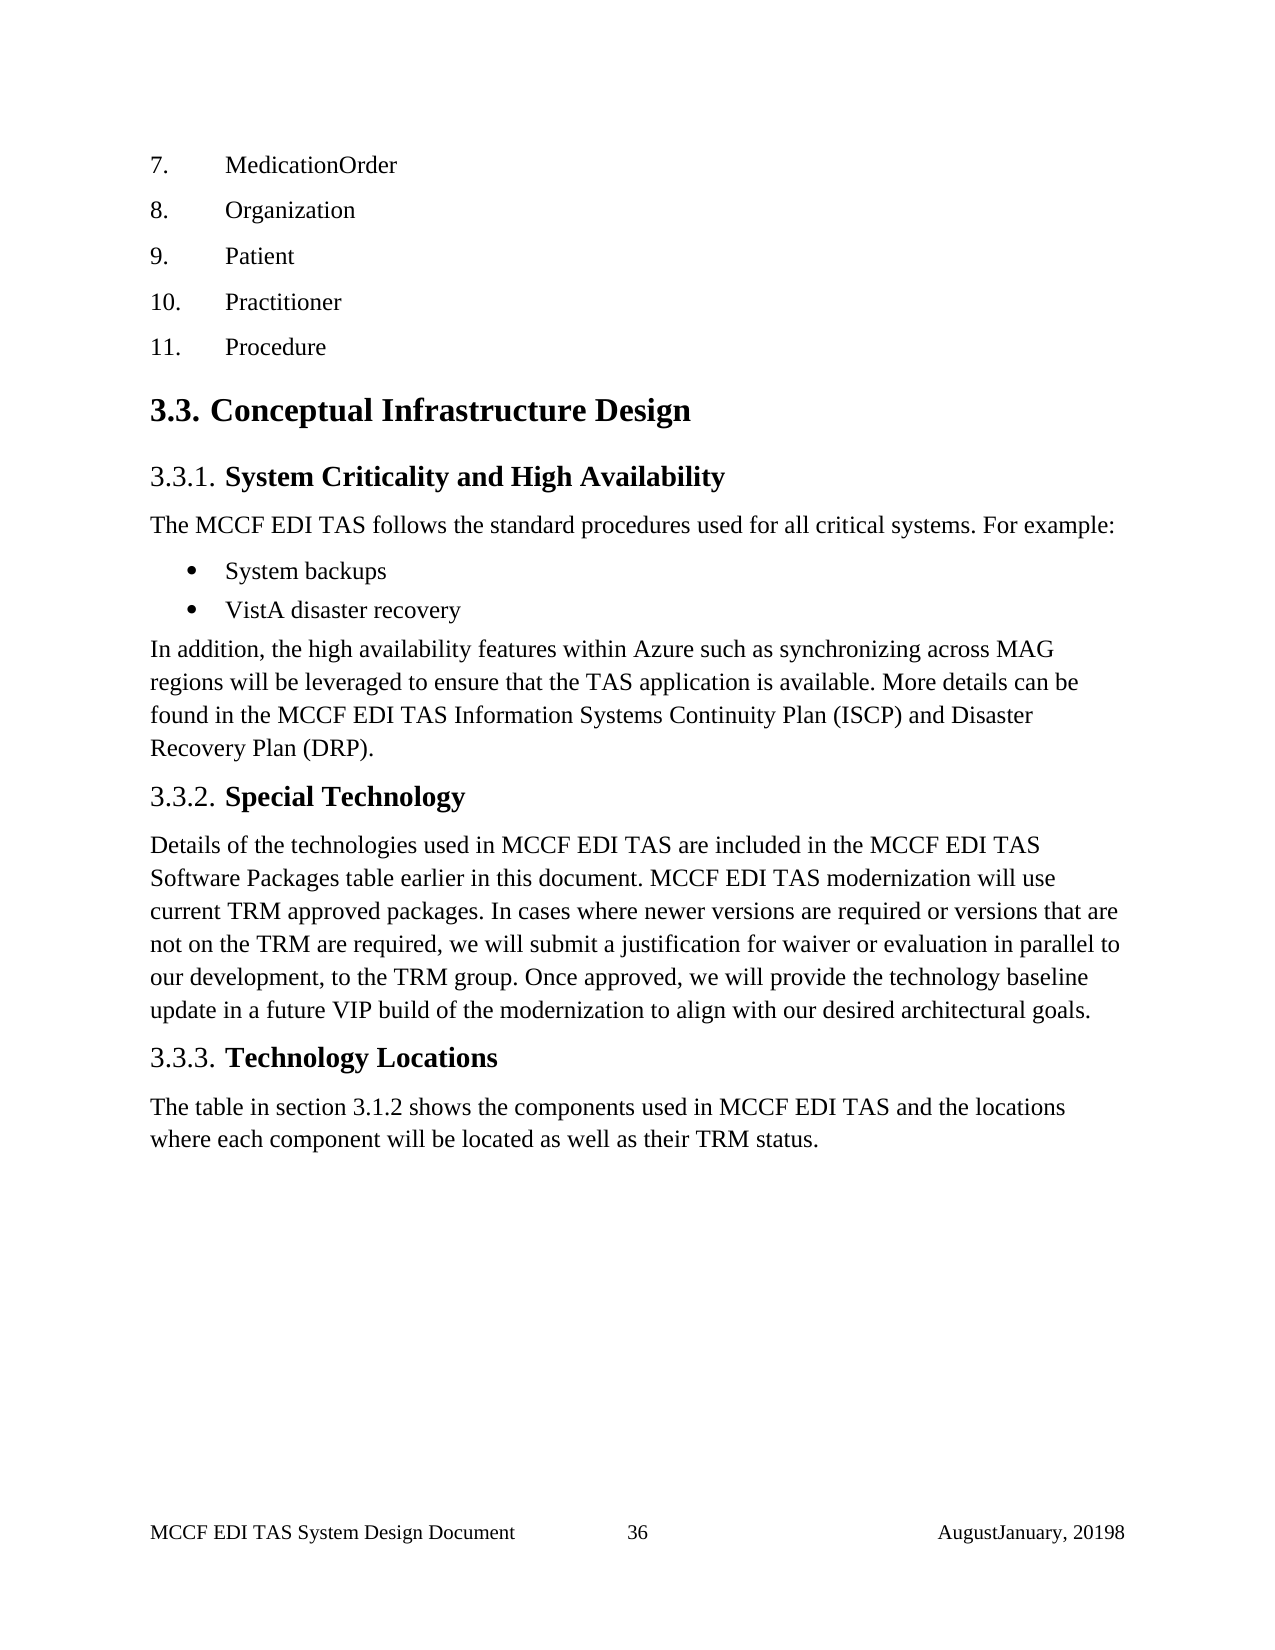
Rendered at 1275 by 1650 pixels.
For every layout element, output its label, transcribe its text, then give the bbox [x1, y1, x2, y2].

text The table in section 3.1.2 shows the components used in MCCF EDI TAS and the locations where each component will be located as well as their TRM status. [150, 1092, 1125, 1153]
text System backups [187, 556, 1125, 584]
subtitle Technology Locations [150, 1041, 1125, 1074]
text Details of the technologies used in MCCF EDI TAS are included in the MCCF EDI TAS Software Packages table earlier in this document. MCCF EDI TAS modernization will use current TRM approved packages. In cases where newer versions are required or versions that are not on the TRM are required, we will submit a justification for waiver or evaluation in parallel to our development, to the TRM group. Once approved, we will provide the technology baseline update in a future VIP build of the modernization to align with our desired architectural goals. [150, 830, 1125, 1024]
text The MCCF EDI TAS follows the standard procedures used for all critical systems. For example: [150, 510, 1125, 539]
list MedicationOrder [150, 150, 1125, 179]
text VistA disaster recovery [187, 595, 1125, 624]
list Organization [150, 196, 1125, 224]
list Procedure [150, 332, 1125, 361]
list Patient [150, 241, 1125, 270]
text In addition, the high availability features within Azure such as synchronizing across MAG regions will be leveraged to ensure that the TAS application is available. More details can be found in the MCCF EDI TAS Information Systems Continuity Plan (ISCP) and Disaster Recovery Plan (DRP). [150, 634, 1125, 762]
subtitle System Criticality and High Availability [150, 459, 1125, 493]
list Practitioner [150, 287, 1125, 315]
subtitle Conceptual Infrastructure Design [150, 390, 1125, 428]
subtitle Special Technology [150, 779, 1125, 812]
